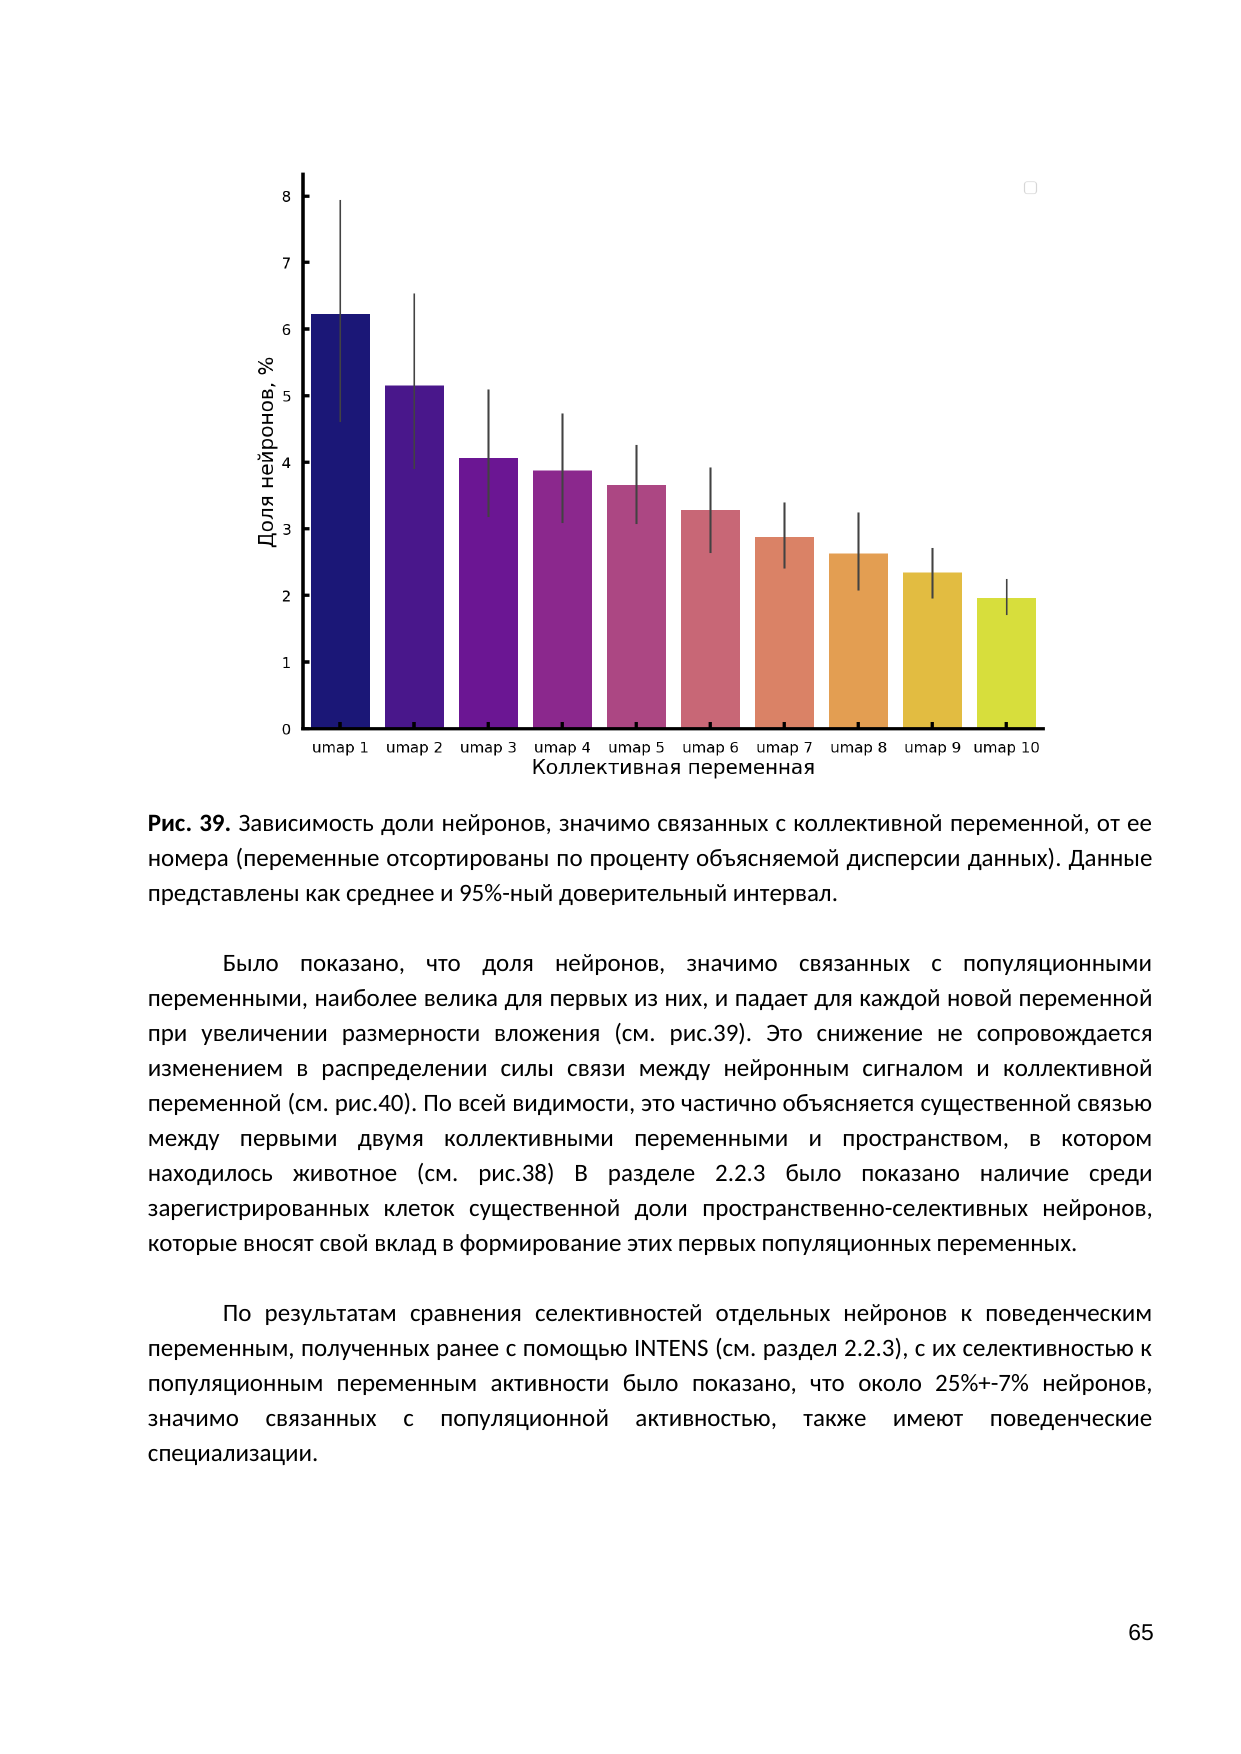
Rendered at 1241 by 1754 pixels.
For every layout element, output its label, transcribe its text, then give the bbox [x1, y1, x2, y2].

text Было показано, что доля нейронов, значимо связанных с популяционными переменными, наиболее велика для первых из них, и падает для каждой новой переменной при увеличении размерности вложения (см. рис.39). Это снижение не сопровождается изменением в распределении силы связи между нейронным сигналом и коллективной переменной (см. рис.40). По всей видимости, это частично объясняется существенной связью между первыми двумя коллективными переменными и пространством, в котором находилось животное (см. рис.38) В разделе 2.2.3 было показано наличие среди зарегистрированных клеток существенной доли пространственно-селективных нейронов, которые вносят свой вклад в формирование этих первых популяционных переменных. [148, 947, 1153, 1258]
picture [252, 168, 1049, 784]
text По результатам сравнения селективностей отдельных нейронов к поведенческим переменным, полученных ранее с помощью INTENS (см. раздел 2.2.3), с их селективностью к популяционным переменным активности было показано, что около 25%+-7% нейронов, значимо связанных с популяционной активностью, также имеют поведенческие специализации. [148, 1297, 1153, 1468]
